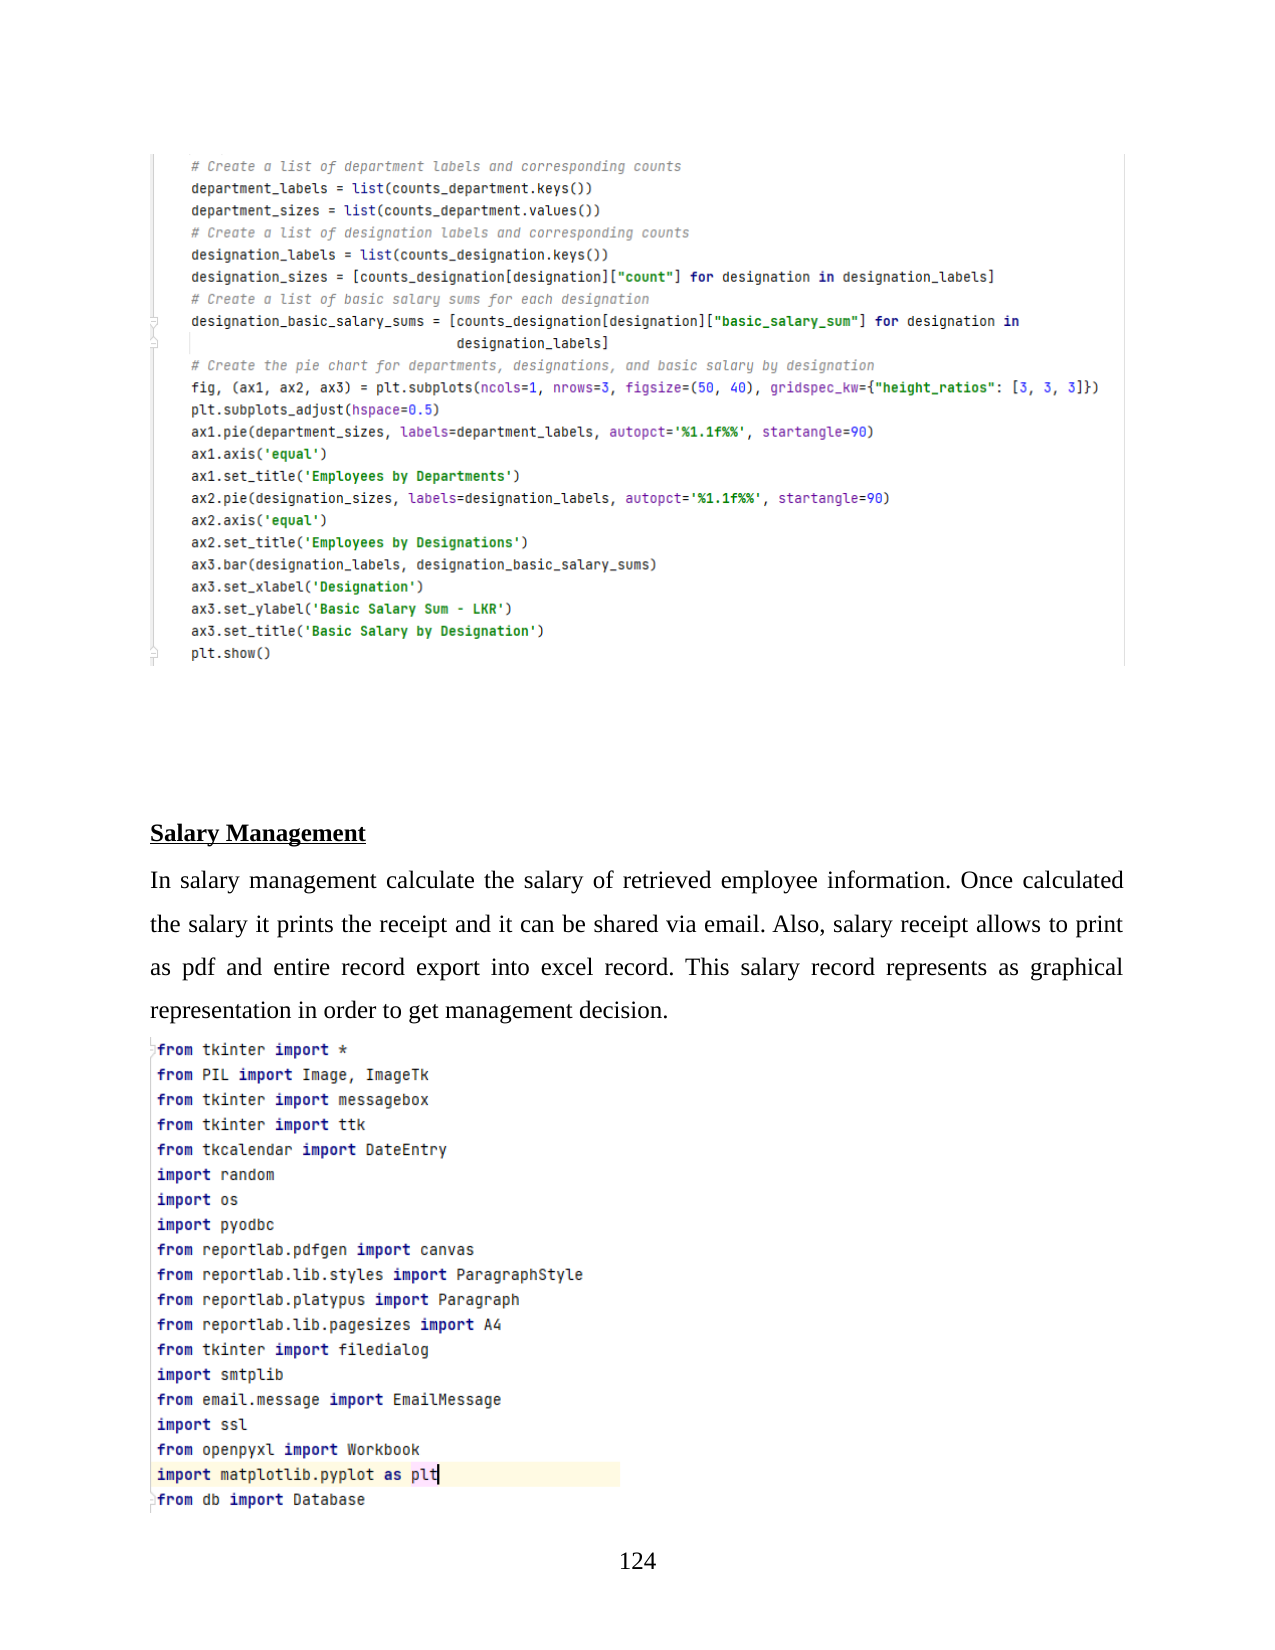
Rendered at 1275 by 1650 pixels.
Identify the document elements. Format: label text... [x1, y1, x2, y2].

text Salary Management [150, 818, 1125, 847]
text In salary management calculate the salary of retrieved employee information. Once calculated the salary it prints the receipt and it can be shared via email. Also, salary receipt allows to print as pdf and entire record export into excel record. This salary record represents as graphical representation in order to get management decision. [150, 866, 1125, 1024]
picture [150, 1037, 621, 1513]
picture [150, 154, 1125, 666]
